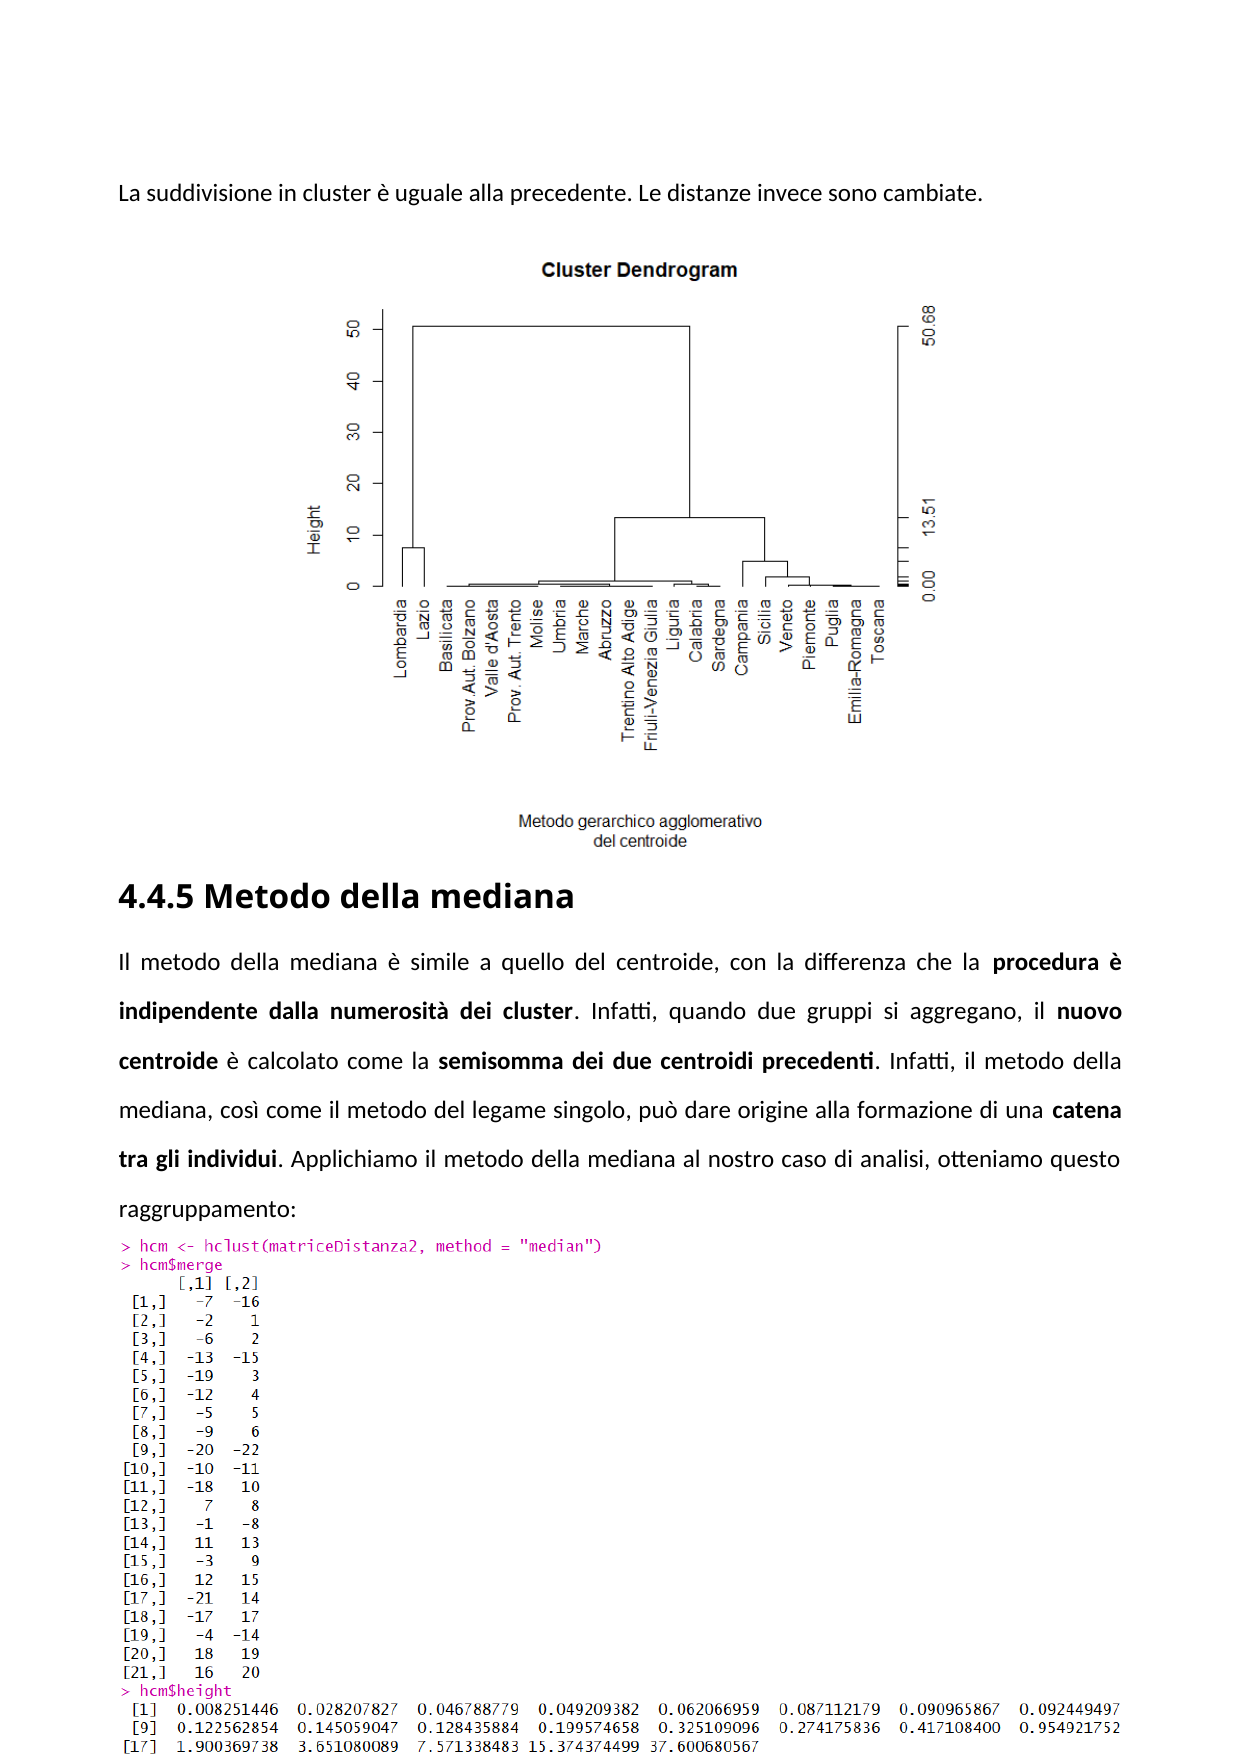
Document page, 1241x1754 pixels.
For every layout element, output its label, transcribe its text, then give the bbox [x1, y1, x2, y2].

text La suddivisione in cluster è uguale alla precedente. Le distanze invece sono cambiate. [118, 177, 1122, 208]
text Il metodo della mediana è simile a quello del centroide, con la differenza che la procedura è indipendente dalla numerosità dei cluster. Infatti, quando due gruppi si aggregano, il nuovo centroide è calcolato come la semisomma dei due centroidi precedenti. Infatti, il metodo della mediana, così come il metodo del legame singolo, può dare origine alla formazione di una catena tra gli individui. Applichiamo il metodo della mediana al nostro caso di analisi, otteniamo questo raggruppamento: [118, 946, 1122, 1223]
picture [301, 228, 940, 852]
picture [118, 1239, 1143, 1754]
subtitle 4.4.5 Metodo della mediana [118, 872, 1122, 918]
